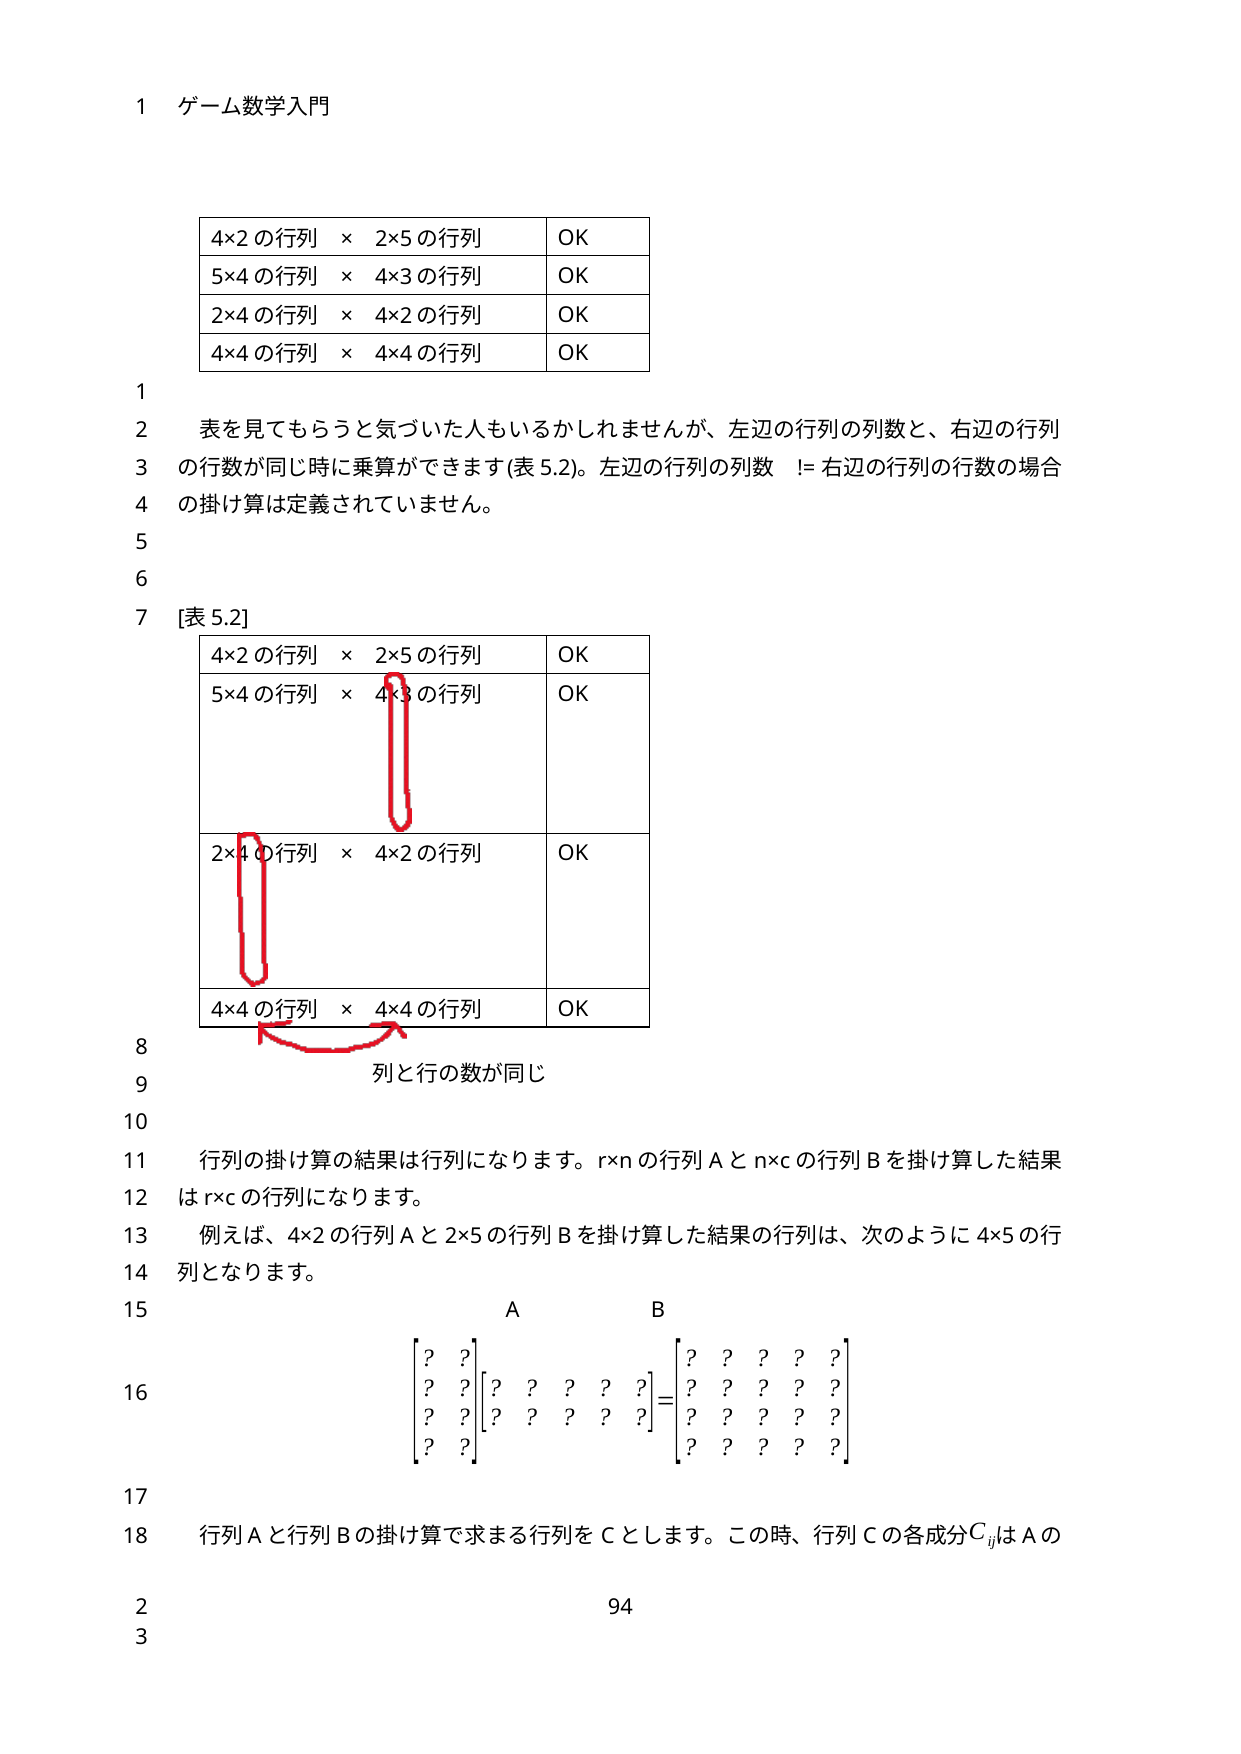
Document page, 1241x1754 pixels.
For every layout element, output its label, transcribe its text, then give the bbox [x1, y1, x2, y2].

table_cell OK [547, 989, 649, 1026]
text [表5.2] [177, 597, 1063, 634]
table_cell OK [547, 674, 649, 832]
picture [258, 1020, 407, 1053]
table_cell 2×4の行列 × 4×2の行列 [200, 295, 546, 332]
table_cell 5×4の行列 × 4×3の行列 [200, 674, 384, 832]
table_cell OK [547, 834, 649, 988]
table_header 4×2の行列 × 2×5の行列 [200, 218, 546, 255]
table_cell 5×4の行列 × 4×3の行列 [200, 256, 546, 294]
text 表を見てもらうと気づいた人もいるかしれませんが、左辺の行列の列数と、右辺の行列の行数が同じ時に乗算ができます(表5.2)。左辺の行列の列数 != 右辺の行列の行数の場合の掛け算は定義されていません。 [177, 409, 1063, 522]
text 例えば、4×2の行列Aと2×5の行列Bを掛け算した結果の行列は、次のように4×5の行列となります。 [177, 1215, 1063, 1290]
table_cell 4×4の行列 × 4×4の行列 [200, 334, 546, 371]
table_header OK [547, 636, 649, 673]
table_cell 2×4の行列 × 4×2の行列 [200, 834, 546, 988]
table_header 4×2の行列 × 2×5の行列 [200, 636, 546, 673]
table_cell 5×4の行列 × 4×3の行列 [412, 674, 546, 832]
text A B [177, 1290, 1063, 1327]
picture [237, 832, 268, 987]
text 行列の掛け算の結果は行列になります。r×nの行列Aとn×cの行列Bを掛け算した結果はr×cの行列になります。 [177, 1140, 1063, 1215]
table_cell 4×4の行列 × 4×4の行列 [200, 989, 546, 1026]
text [177, 1515, 1063, 1552]
table_header OK [547, 218, 649, 255]
table_cell OK [547, 334, 649, 371]
table_cell OK [547, 256, 649, 294]
picture [384, 672, 412, 832]
table_cell OK [547, 295, 649, 332]
